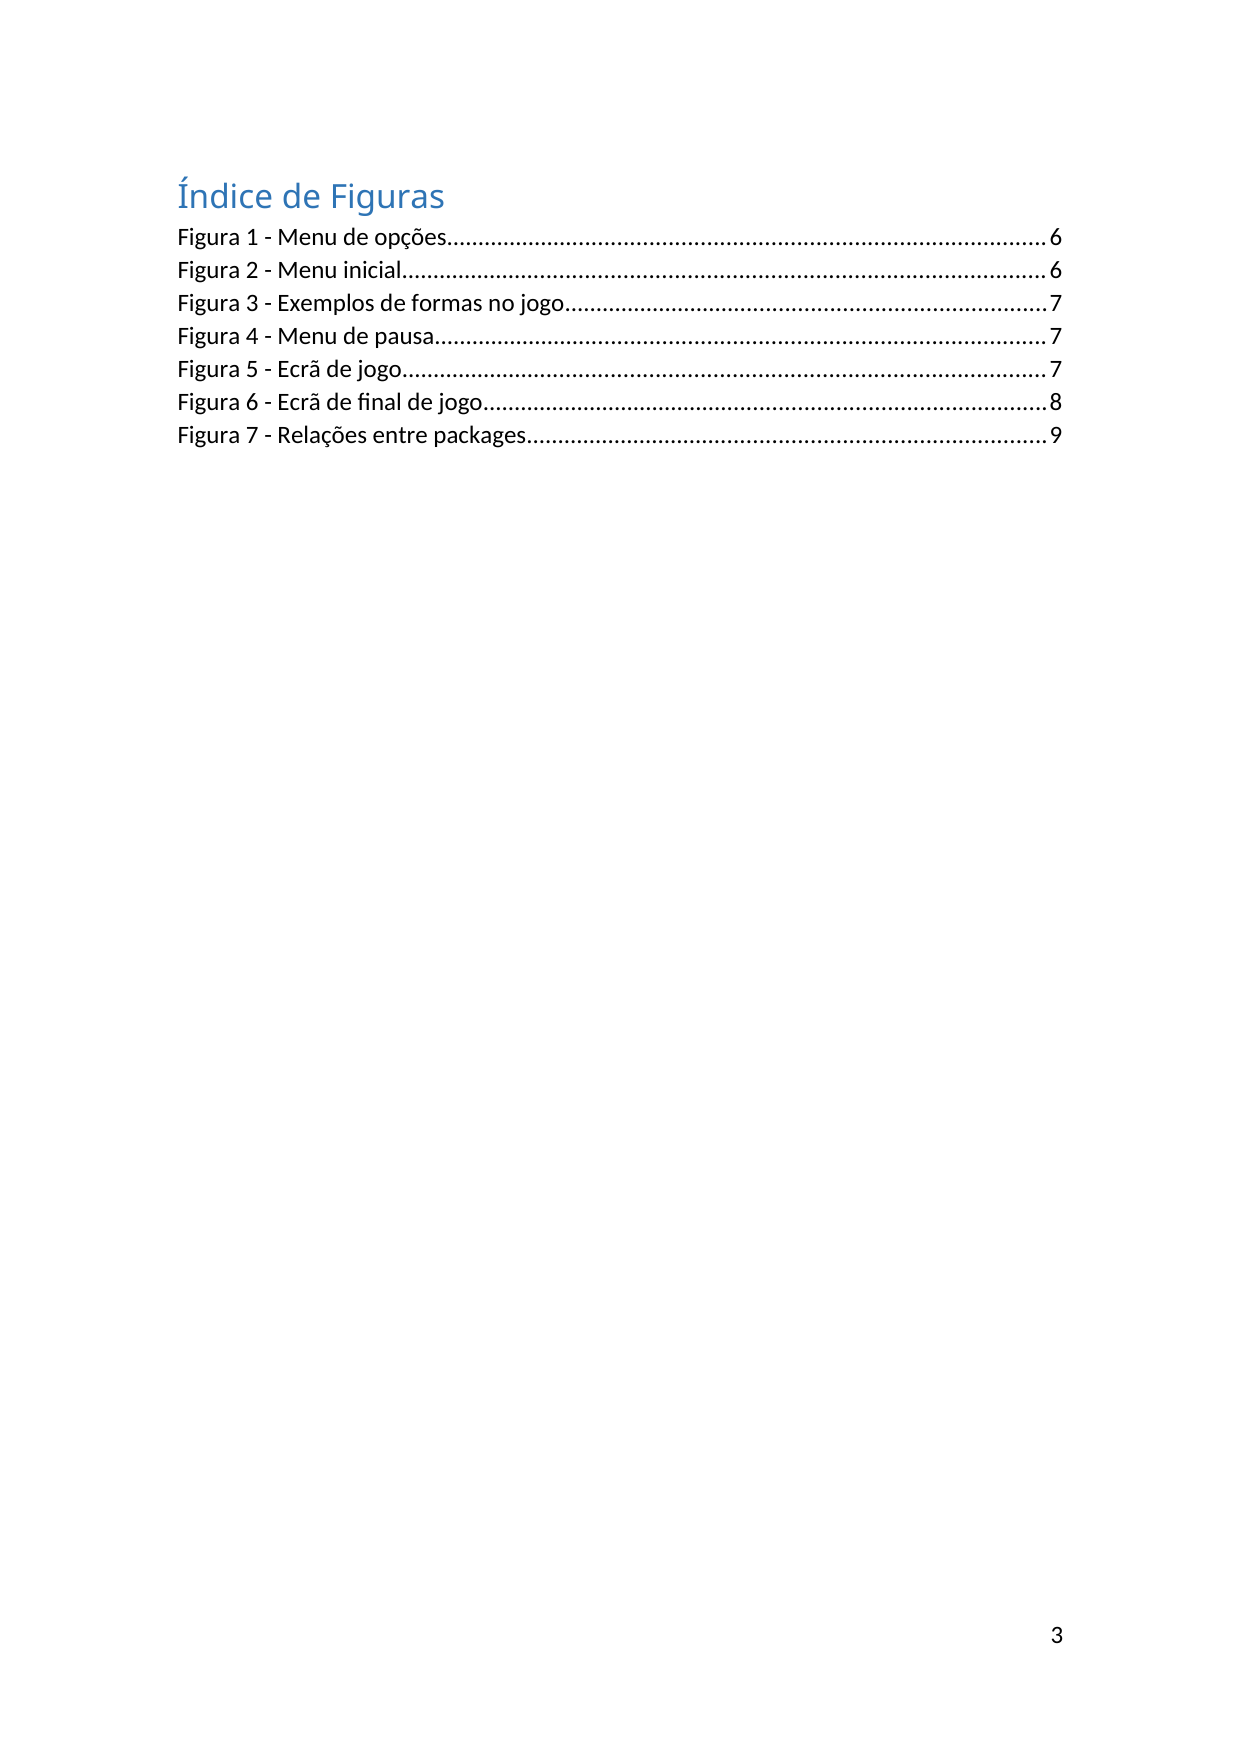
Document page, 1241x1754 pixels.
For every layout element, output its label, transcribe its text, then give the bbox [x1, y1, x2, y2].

text Figura 4 - Menu de pausa 7 [177, 320, 1063, 351]
text Figura 2 - Menu inicial 6 [177, 254, 1063, 285]
text Figura 6 - Ecrã de final de jogo 8 [177, 386, 1063, 417]
text Figura 5 - Ecrã de jogo 7 [177, 353, 1063, 384]
text Figura 7 - Relações entre packages 9 [177, 419, 1063, 449]
subtitle Índice de Figuras [177, 173, 1063, 218]
text Figura 3 - Exemplos de formas no jogo 7 [177, 287, 1063, 318]
text Figura 1 - Menu de opções 6 [177, 222, 1063, 252]
